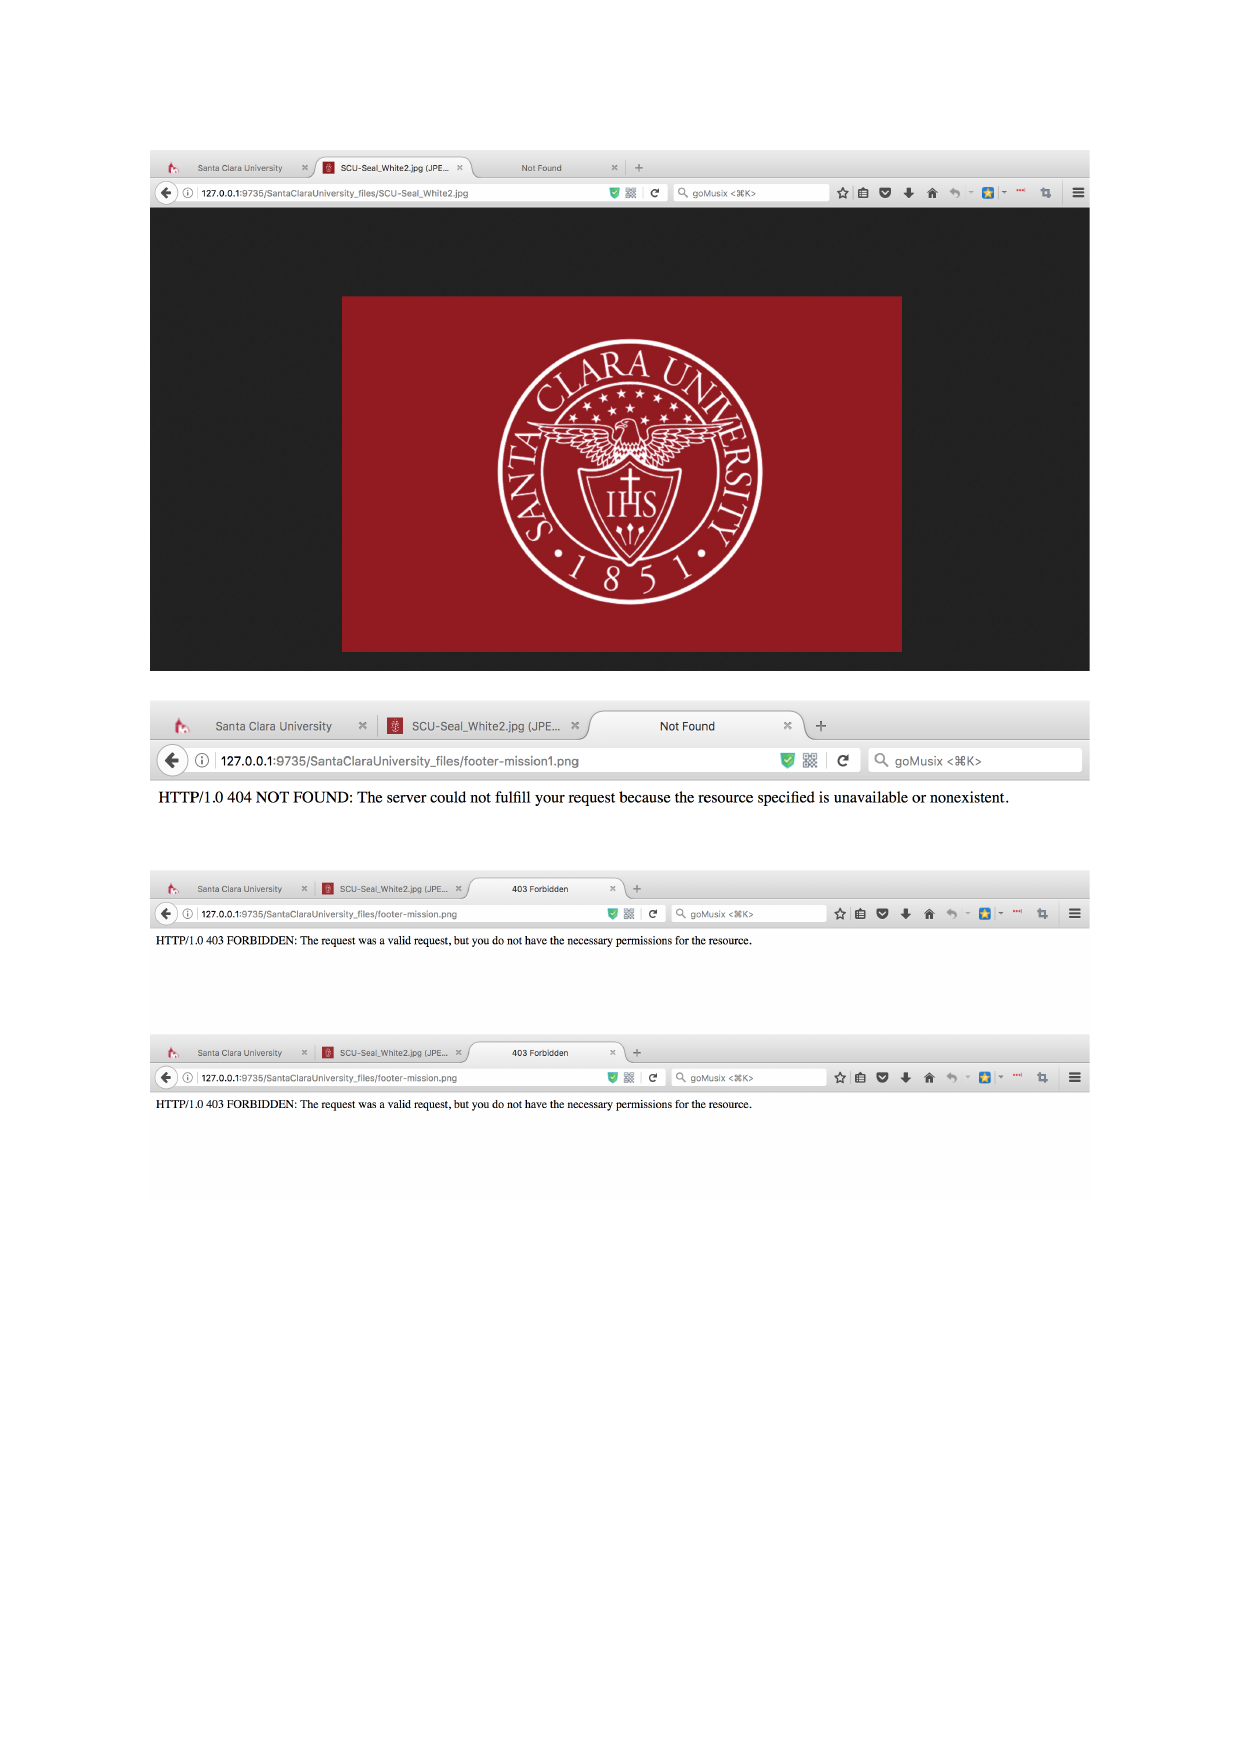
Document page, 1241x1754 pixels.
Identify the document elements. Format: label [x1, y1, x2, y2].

picture [150, 150, 1090, 671]
picture [150, 700, 1090, 1199]
